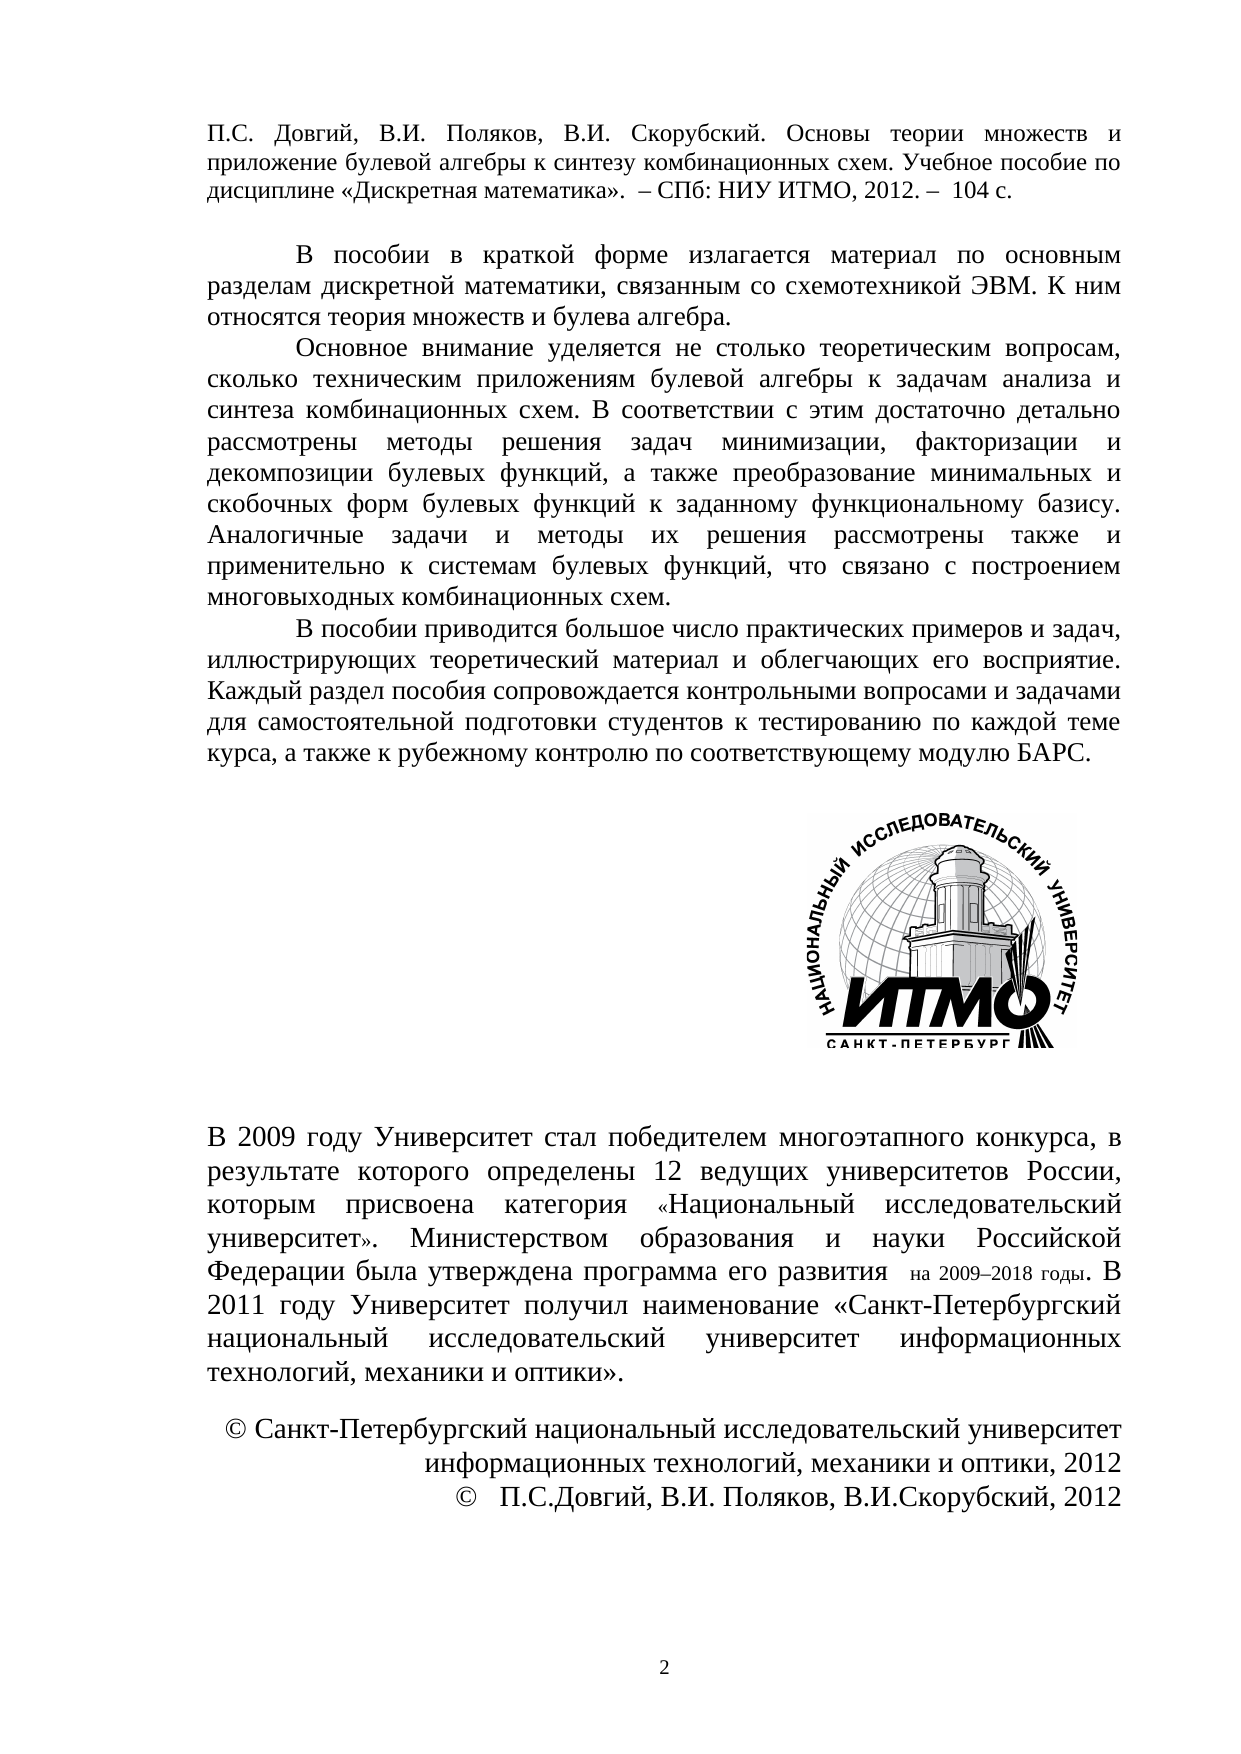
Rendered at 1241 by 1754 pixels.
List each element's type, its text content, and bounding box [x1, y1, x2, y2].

text В 2009 году Университет стал победителем многоэтапного конкурса, в результате которого определены 12 ведущих университетов России, которым присвоена категория «Национальный исследовательский университет». Министерством образования и науки Российской Федерации была утверждена программа его развития на 2009–2018 годы. В 2011 году Университет получил наименование «Санкт-Петербургский национальный исследовательский университет информационных технологий, механики и оптики». [207, 1119, 1122, 1388]
text В пособии в краткой форме излагается материал по основным разделам дискретной математики, связанным со схемотехникой ЭВМ. К ним относятся теория множеств и булева алгебра. [207, 238, 1122, 331]
text П.С.Довгий, В.И. Поляков, В.И.Скорубский, 2012 [207, 1479, 1122, 1512]
text П.С. Довгий, В.И. Поляков, В.И. Скорубский. Основы теории множеств и приложение булевой алгебры к синтезу комбинационных схем. Учебное пособие по дисциплине «Дискретная математика». – СПб: НИУ ИТМО, 2012. – 104 с. [207, 118, 1122, 204]
text Основное внимание уделяется не столько теоретическим вопросам, сколько техническим приложениям булевой алгебры к задачам анализа и синтеза комбинационных схем. В соответствии с этим достаточно детально рассмотрены методы решения задач минимизации, факторизации и декомпозиции булевых функций, а также преобразование минимальных и скобочных форм булевых функций к заданному функциональному базису. Аналогичные задачи и методы их решения рассмотрены также и применительно к системам булевых функций, что связано с построением многовыходных комбинационных схем. [207, 331, 1122, 612]
text В пособии приводится большое число практических примеров и задач, иллюстрирующих теоретический материал и облегчающих его восприятие. Каждый раздел пособия сопровождается контрольными вопросами и задачами для самостоятельной подготовки студентов к тестированию по каждой теме курса, а также к рубежному контролю по соответствующему модулю БАРС. [207, 612, 1122, 767]
text Санкт-Петербургский национальный исследовательский университет информационных технологий, механики и оптики, 2012 [207, 1412, 1122, 1479]
